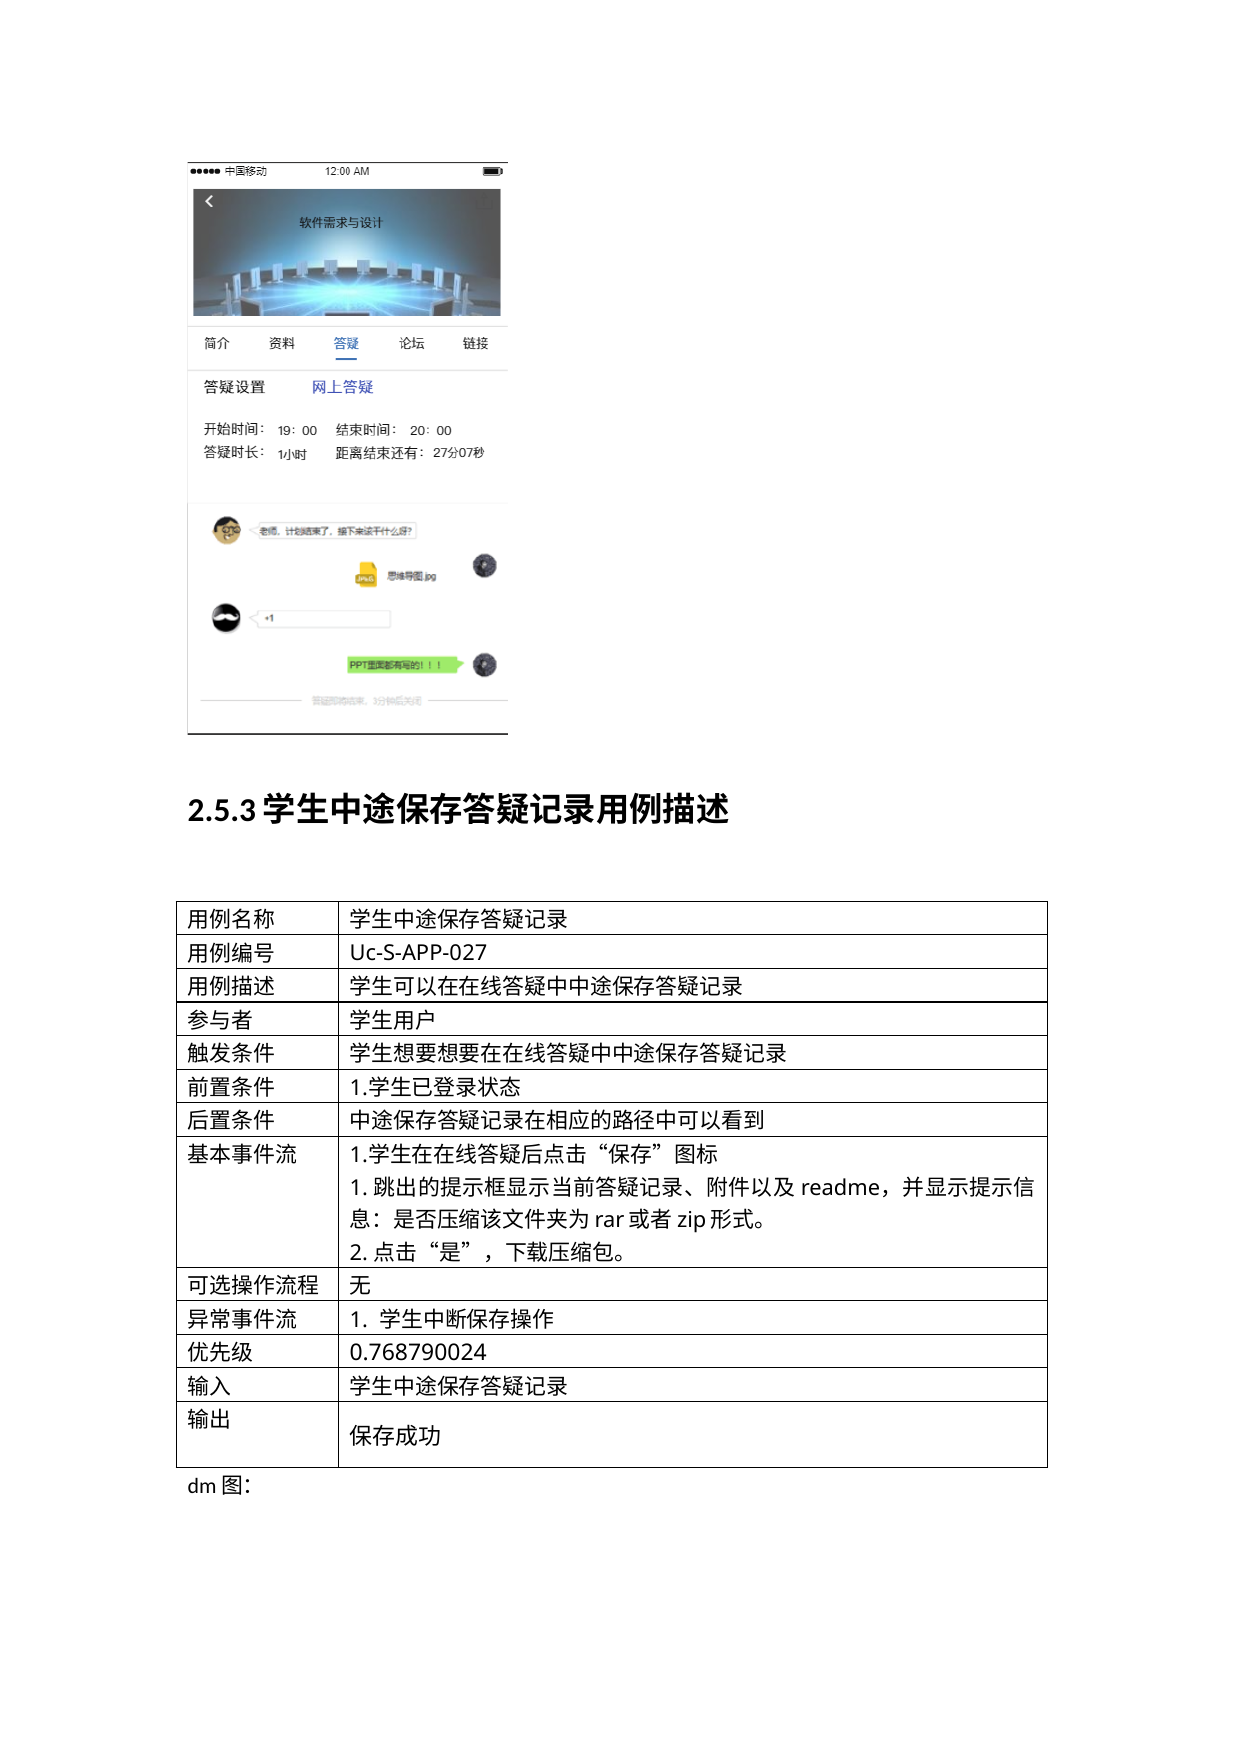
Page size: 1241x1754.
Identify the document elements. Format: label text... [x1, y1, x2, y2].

subtitle 2.5.3学生中途保存答疑记录用例描述 [187, 774, 1053, 839]
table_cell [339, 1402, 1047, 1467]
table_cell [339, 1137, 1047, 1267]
text dm图： [187, 1468, 1053, 1500]
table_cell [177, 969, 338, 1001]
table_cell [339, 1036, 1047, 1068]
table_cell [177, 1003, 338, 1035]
picture [187, 162, 508, 735]
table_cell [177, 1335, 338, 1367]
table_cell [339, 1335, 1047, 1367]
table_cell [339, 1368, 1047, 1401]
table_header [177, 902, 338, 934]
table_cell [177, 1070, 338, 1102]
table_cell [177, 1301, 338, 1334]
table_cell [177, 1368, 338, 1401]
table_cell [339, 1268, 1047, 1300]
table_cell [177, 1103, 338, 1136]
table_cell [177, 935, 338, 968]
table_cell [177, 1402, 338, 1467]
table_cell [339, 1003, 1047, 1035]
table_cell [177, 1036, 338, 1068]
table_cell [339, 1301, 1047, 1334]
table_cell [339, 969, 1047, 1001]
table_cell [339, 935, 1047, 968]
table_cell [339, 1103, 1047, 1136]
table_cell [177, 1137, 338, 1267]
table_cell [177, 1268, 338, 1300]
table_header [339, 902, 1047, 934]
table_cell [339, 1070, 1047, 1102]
